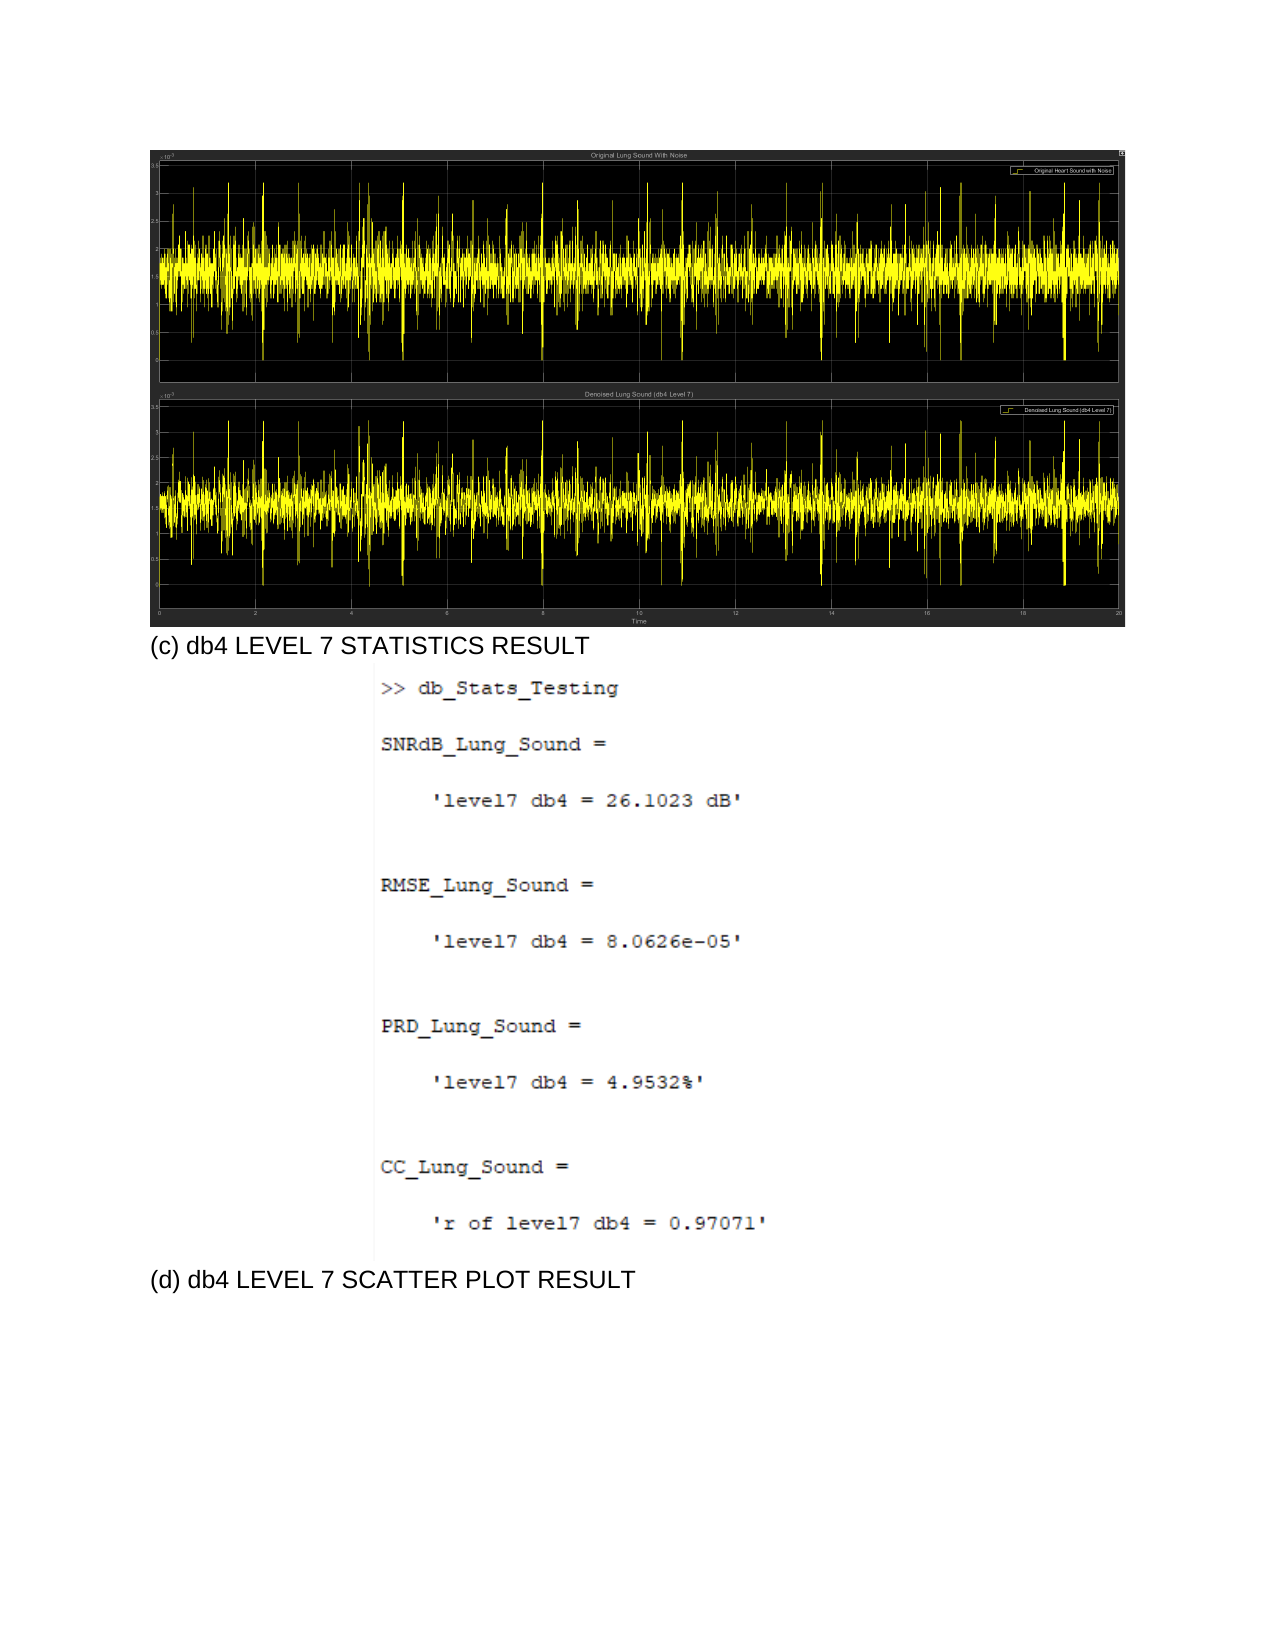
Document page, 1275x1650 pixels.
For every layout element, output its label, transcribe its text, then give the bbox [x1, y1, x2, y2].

text (d) db4 LEVEL 7 SCATTER PLOT RESULT [150, 1265, 1125, 1293]
picture [373, 663, 902, 1261]
picture [150, 150, 1125, 627]
text (c) db4 LEVEL 7 STATISTICS RESULT [150, 631, 1125, 660]
